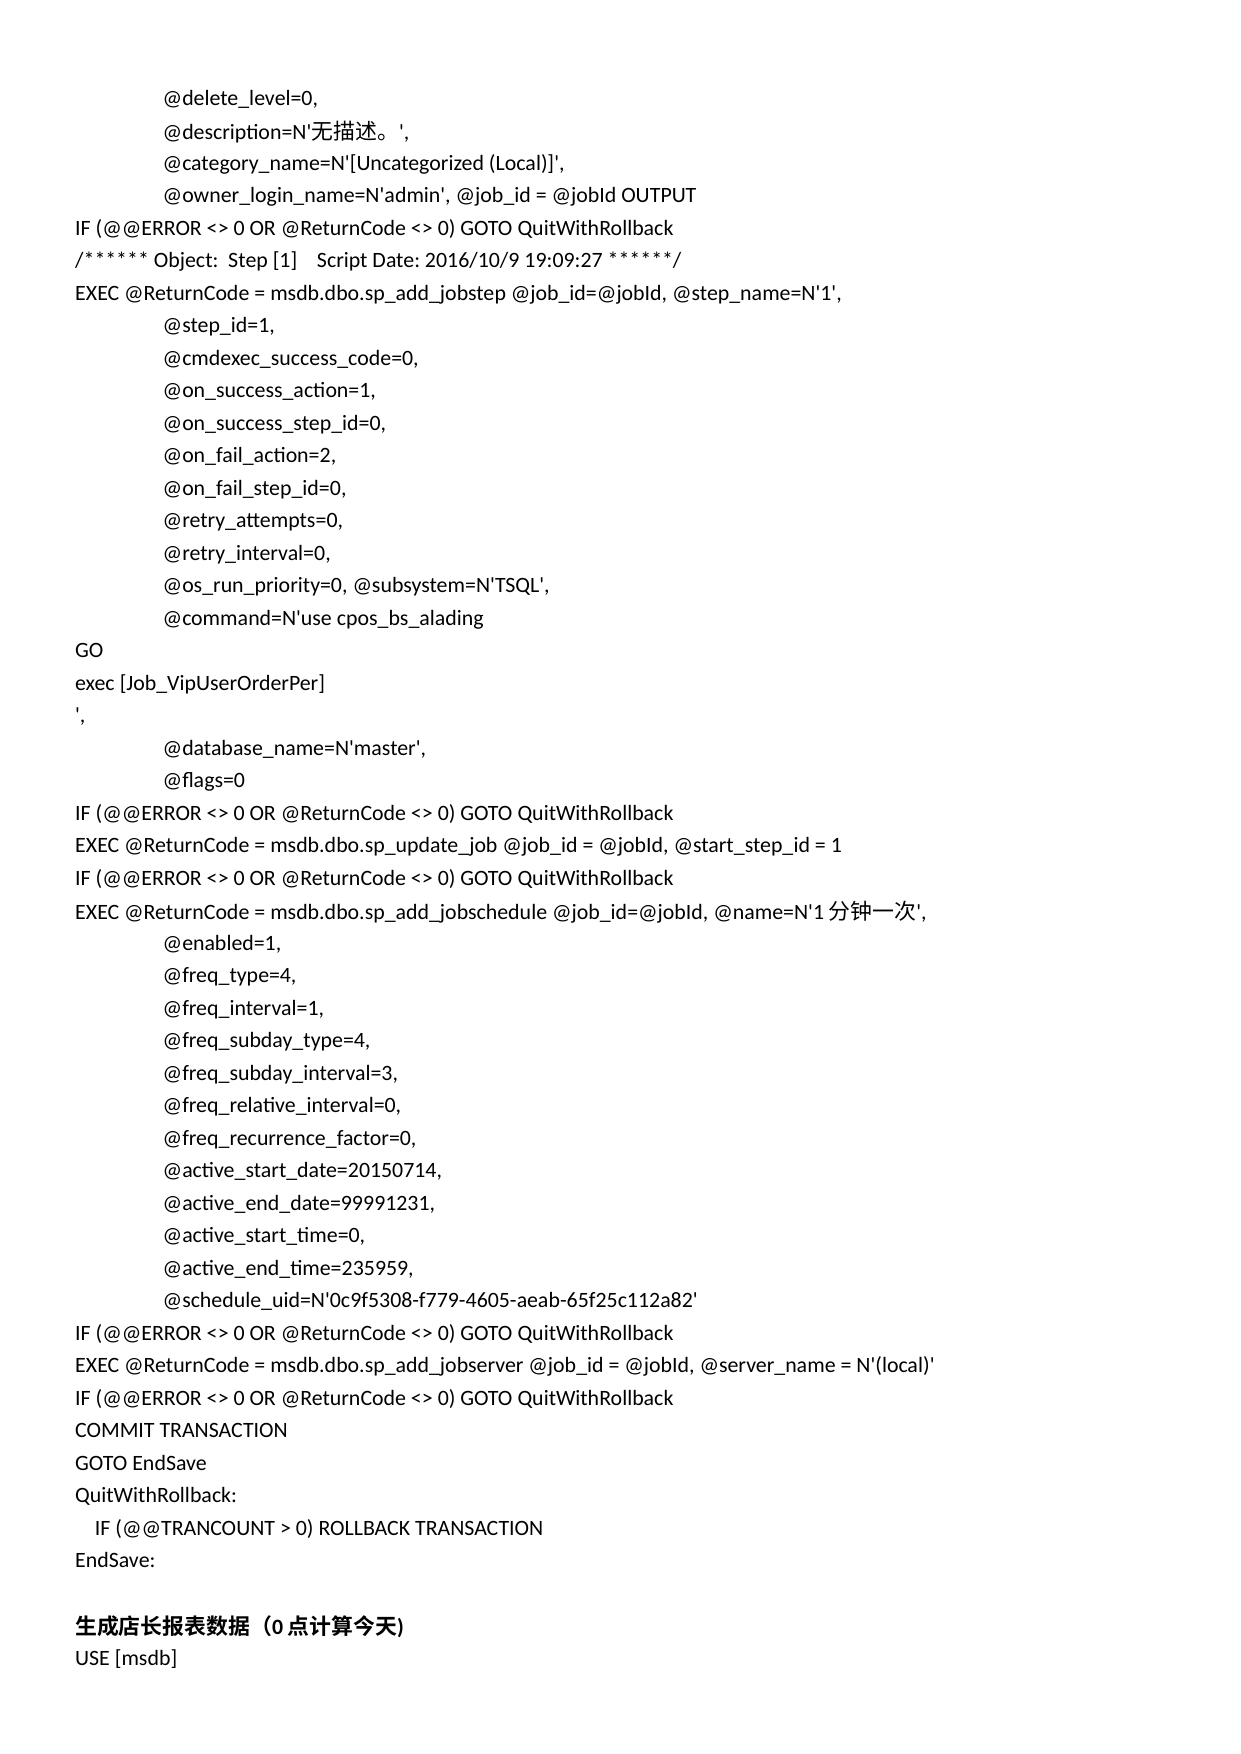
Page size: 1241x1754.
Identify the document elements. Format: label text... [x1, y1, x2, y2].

text 生成店长报表数据（0点计算今天) [75, 1608, 1165, 1641]
text @active_end_time=235959, [75, 1251, 1165, 1283]
text @retry_interval=0, [75, 536, 1165, 568]
text @owner_login_name=N'admin', @job_id = @jobId OUTPUT [75, 178, 1165, 211]
text @freq_type=4, [75, 958, 1165, 991]
text @active_start_date=20150714, [75, 1153, 1165, 1186]
text EXEC @ReturnCode = msdb.dbo.sp_add_jobschedule @job_id=@jobId, @name=N'1分钟一次', [75, 893, 1165, 926]
text @freq_subday_type=4, [75, 1023, 1165, 1056]
text IF (@@ERROR <> 0 OR @ReturnCode <> 0) GOTO QuitWithRollback [75, 211, 1165, 243]
text @on_fail_step_id=0, [75, 471, 1165, 503]
text EXEC @ReturnCode = msdb.dbo.sp_update_job @job_id = @jobId, @start_step_id = 1 [75, 828, 1165, 861]
text @schedule_uid=N'0c9f5308-f779-4605-aeab-65f25c112a82' [75, 1283, 1165, 1316]
text GOTO EndSave [75, 1446, 1165, 1478]
text @cmdexec_success_code=0, [75, 341, 1165, 373]
text @description=N'无描述。', [75, 113, 1165, 146]
text IF (@@ERROR <> 0 OR @ReturnCode <> 0) GOTO QuitWithRollback [75, 1381, 1165, 1413]
text EndSave: [75, 1543, 1165, 1576]
text @freq_subday_interval=3, [75, 1056, 1165, 1088]
text @freq_recurrence_factor=0, [75, 1121, 1165, 1153]
text IF (@@ERROR <> 0 OR @ReturnCode <> 0) GOTO QuitWithRollback [75, 1316, 1165, 1348]
text exec [Job_VipUserOrderPer] [75, 666, 1165, 698]
text @flags=0 [75, 763, 1165, 796]
text @enabled=1, [75, 926, 1165, 958]
text @database_name=N'master', [75, 731, 1165, 763]
text EXEC @ReturnCode = msdb.dbo.sp_add_jobstep @job_id=@jobId, @step_name=N'1', [75, 276, 1165, 308]
text IF (@@TRANCOUNT > 0) ROLLBACK TRANSACTION [75, 1511, 1165, 1543]
text @retry_attempts=0, [75, 503, 1165, 536]
text GO [75, 633, 1165, 666]
text @on_success_step_id=0, [75, 406, 1165, 438]
text QuitWithRollback: [75, 1478, 1165, 1511]
text IF (@@ERROR <> 0 OR @ReturnCode <> 0) GOTO QuitWithRollback [75, 861, 1165, 893]
text @on_success_action=1, [75, 373, 1165, 406]
text ', [75, 698, 1165, 731]
text @freq_interval=1, [75, 991, 1165, 1023]
text USE [msdb] [75, 1641, 1165, 1673]
text COMMIT TRANSACTION [75, 1413, 1165, 1446]
text /****** Object: Step [1] Script Date: 2016/10/9 19:09:27 ******/ [75, 243, 1165, 276]
text IF (@@ERROR <> 0 OR @ReturnCode <> 0) GOTO QuitWithRollback [75, 796, 1165, 828]
text @category_name=N'[Uncategorized (Local)]', [75, 146, 1165, 178]
text @command=N'use cpos_bs_alading [75, 601, 1165, 633]
text @os_run_priority=0, @subsystem=N'TSQL', [75, 568, 1165, 601]
text @freq_relative_interval=0, [75, 1088, 1165, 1121]
text @delete_level=0, [75, 81, 1165, 113]
text @on_fail_action=2, [75, 438, 1165, 471]
text @active_end_date=99991231, [75, 1186, 1165, 1218]
text @step_id=1, [75, 308, 1165, 341]
text @active_start_time=0, [75, 1218, 1165, 1251]
text EXEC @ReturnCode = msdb.dbo.sp_add_jobserver @job_id = @jobId, @server_name = N'(local)' [75, 1348, 1165, 1381]
